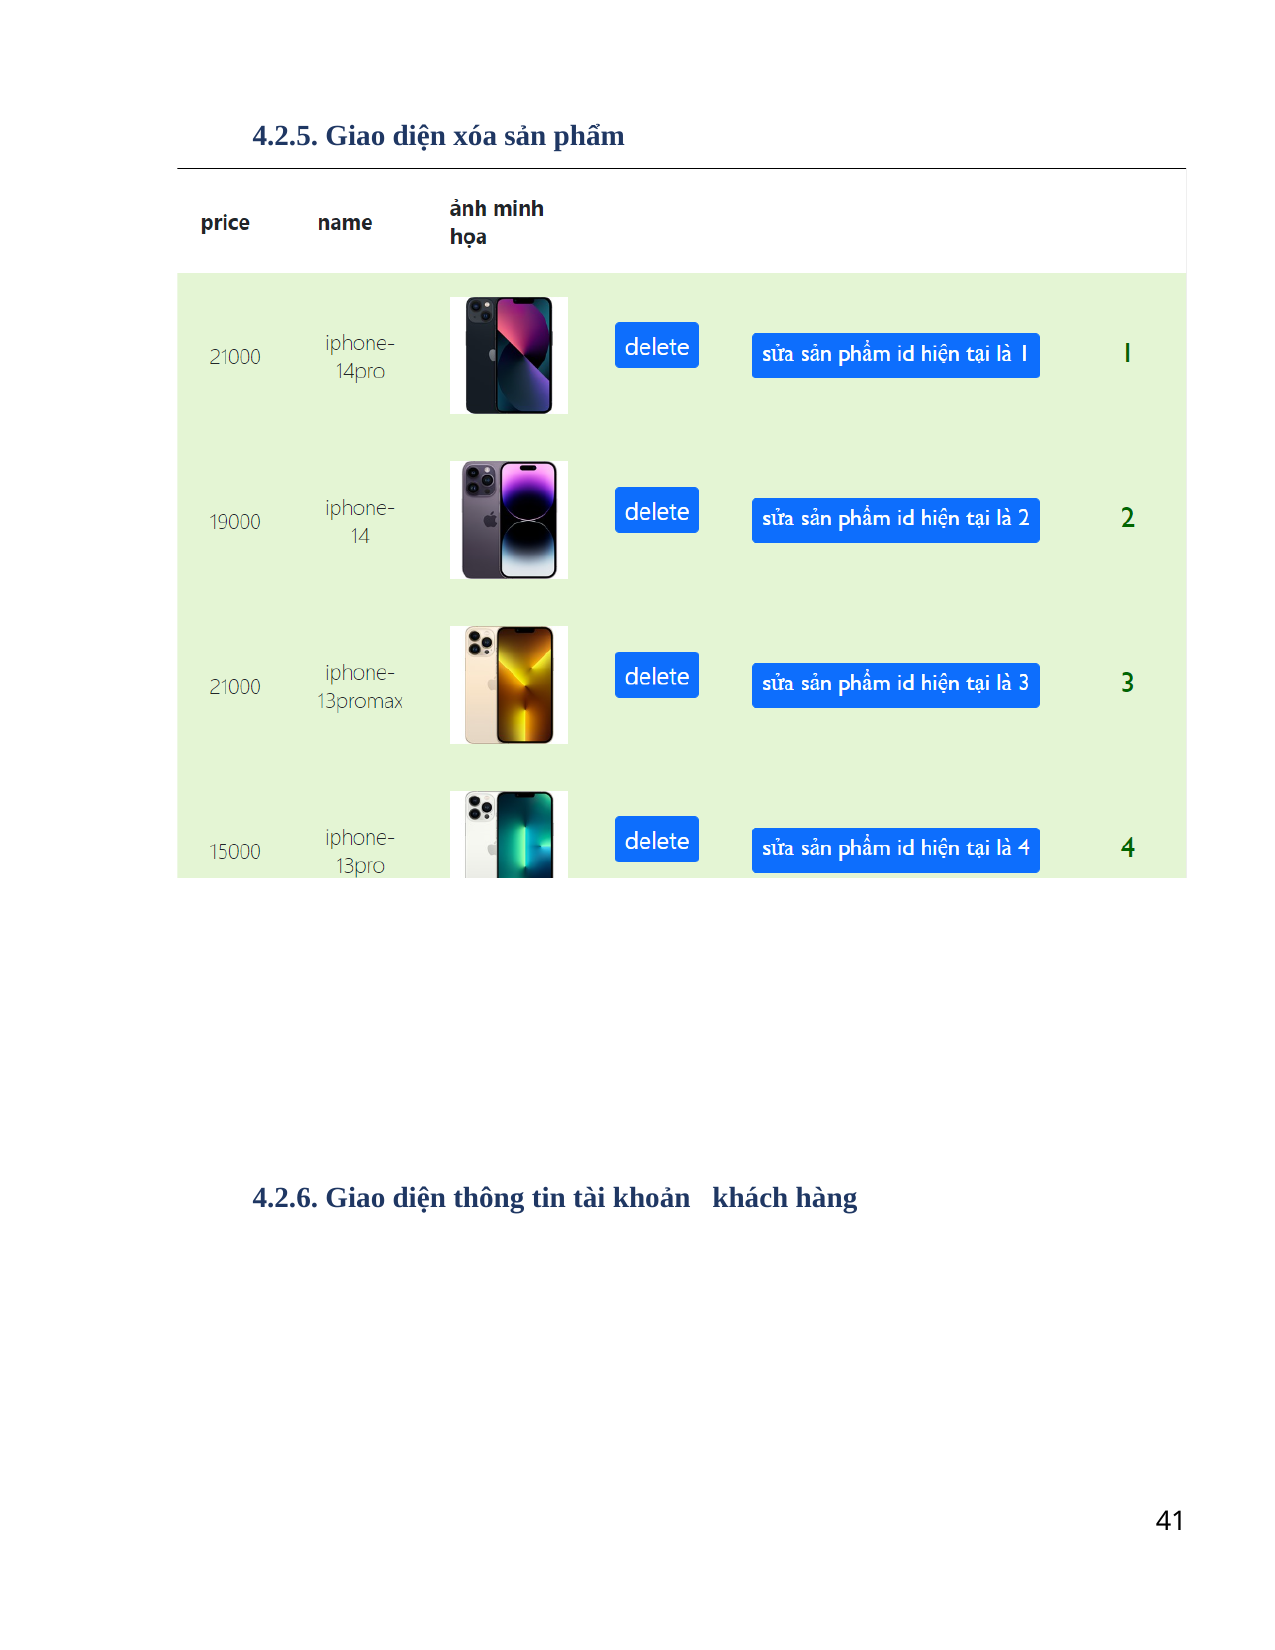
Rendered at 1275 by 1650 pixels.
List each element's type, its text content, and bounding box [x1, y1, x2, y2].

picture [177, 168, 1187, 878]
subtitle 4.2.6. Giao diện thông tin tài khoản khách hàng [177, 1180, 1186, 1213]
subtitle 4.2.5. Giao diện xóa sản phẩm [177, 118, 1186, 152]
